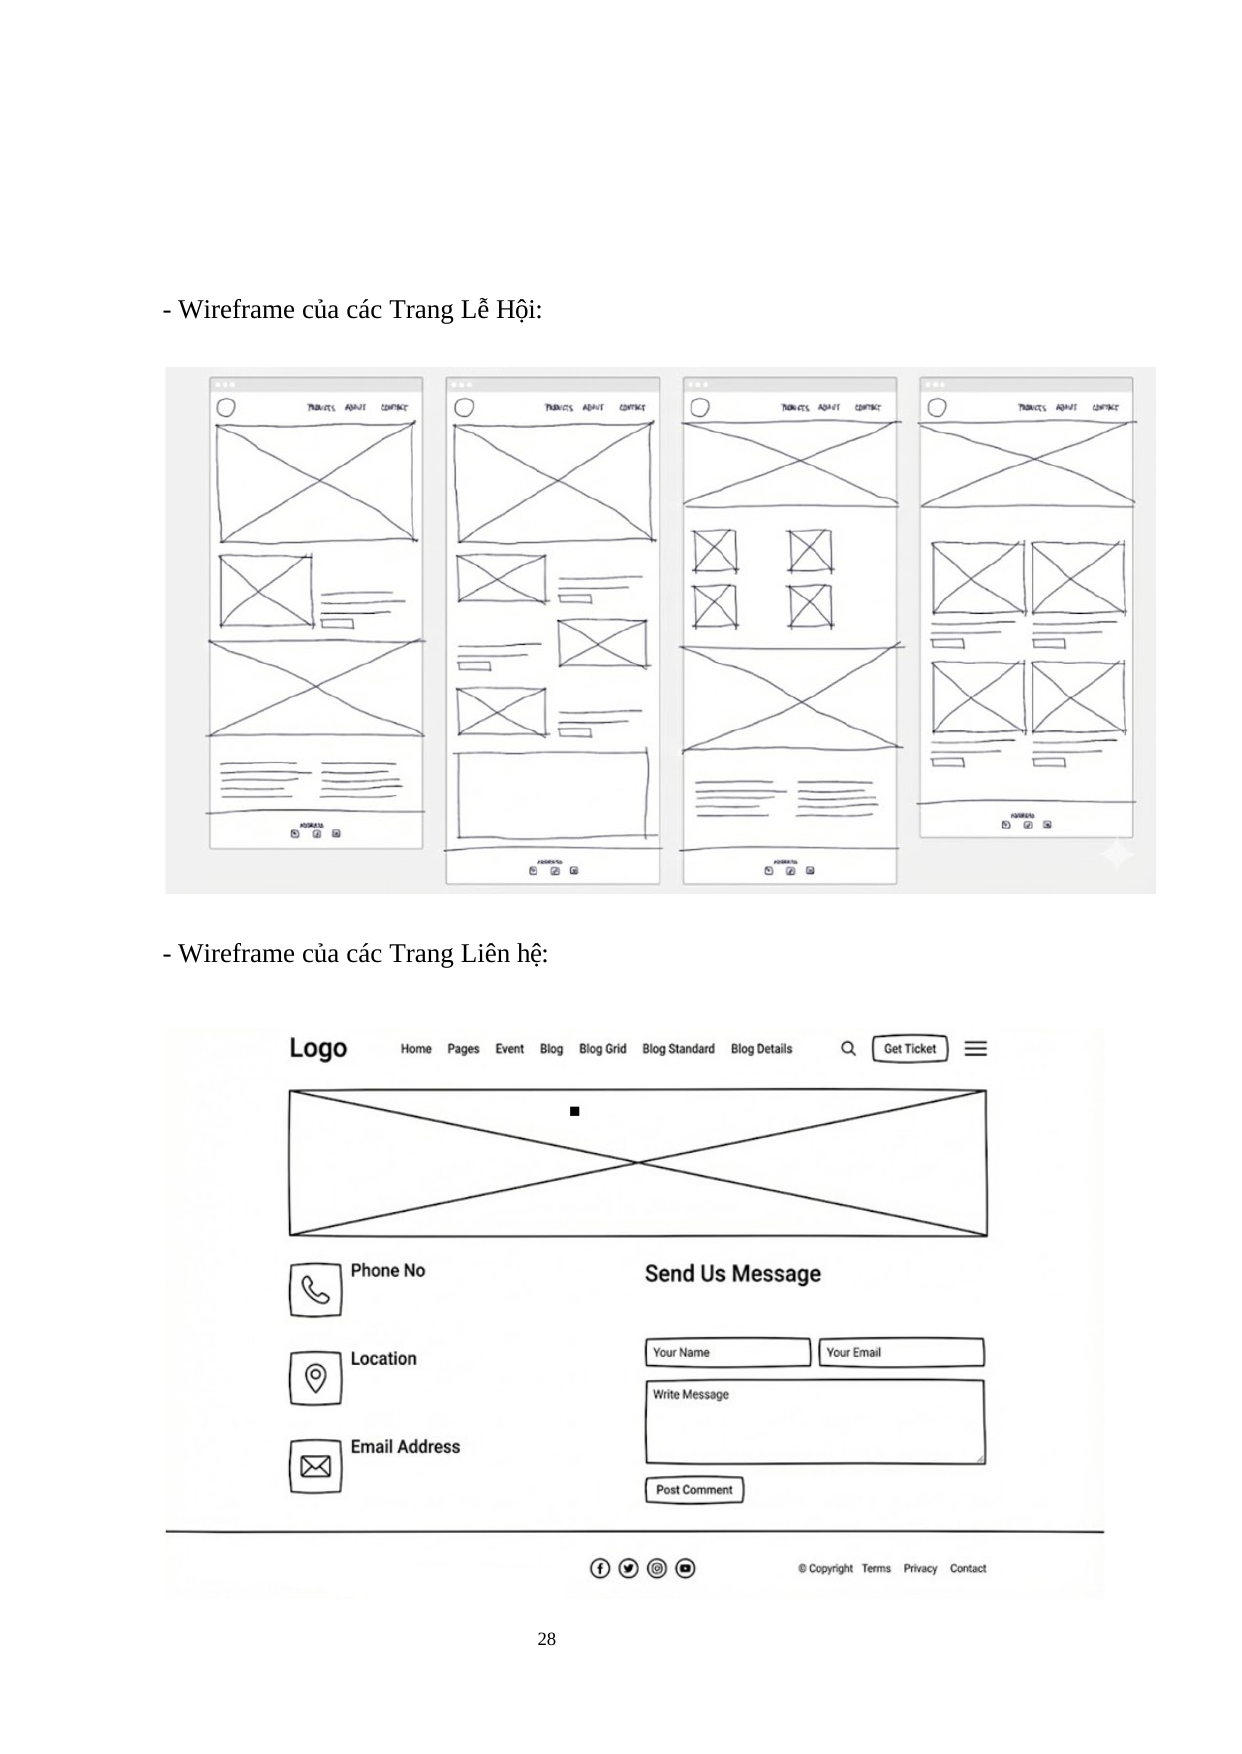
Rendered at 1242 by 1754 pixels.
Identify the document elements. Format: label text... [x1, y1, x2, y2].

list Wireframe của các Trang Lễ Hội: [162, 293, 1227, 324]
list Wireframe của các Trang Liên hệ: [162, 938, 1227, 969]
picture [165, 1028, 1105, 1599]
picture [165, 367, 1157, 894]
